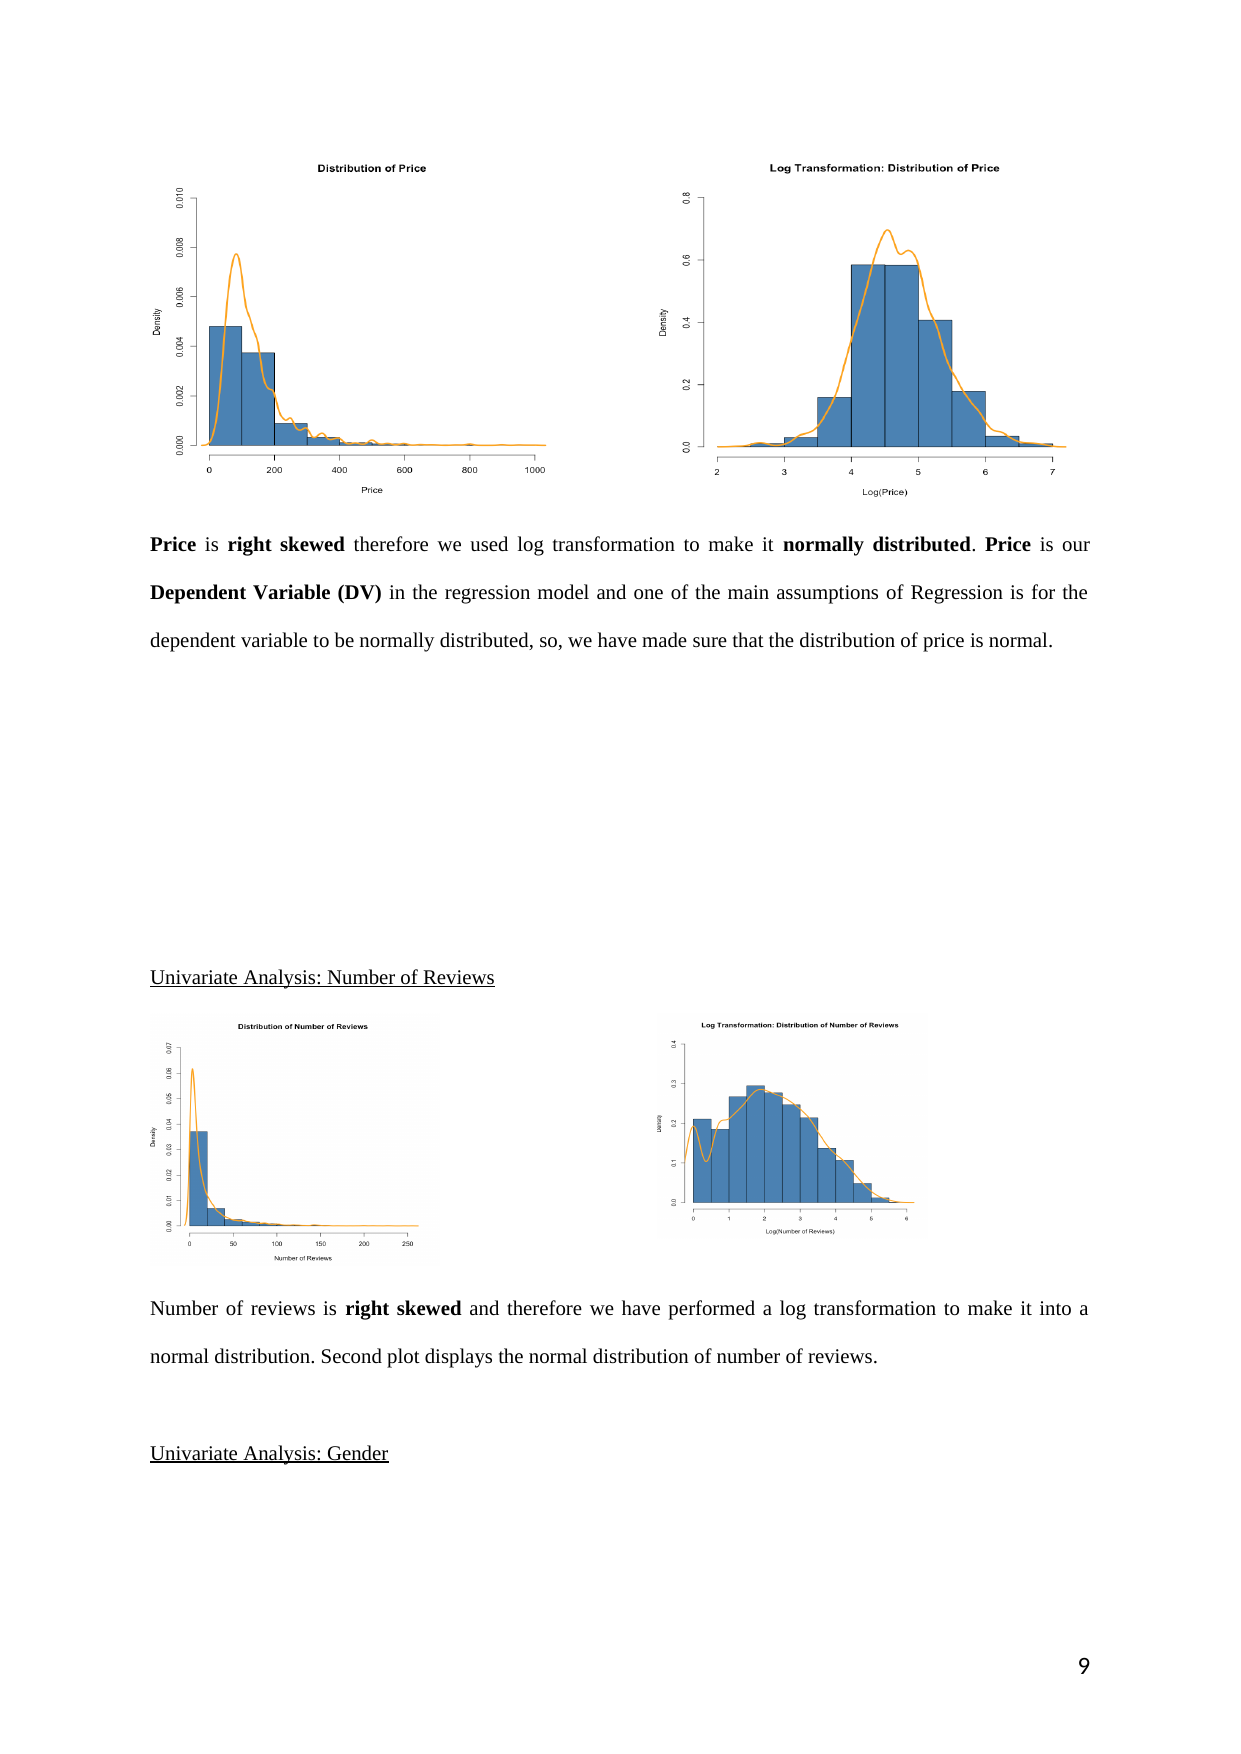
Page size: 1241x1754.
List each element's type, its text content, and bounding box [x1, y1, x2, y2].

picture [150, 1013, 440, 1266]
picture [150, 150, 571, 502]
text Univariate Analysis: Number of Reviews [150, 965, 1090, 989]
text Univariate Analysis: Gender [150, 1441, 1090, 1464]
picture [657, 150, 1085, 502]
picture [657, 1013, 929, 1239]
text Price is right skewed therefore we used log transformation to make it normally distributed. Price is our Dependent Variable (DV) in the regression model and one of the main assumptions of Regression is for the dependent variable to be normally distributed, so, we have made sure that the distribution of price is normal. [150, 532, 1090, 652]
text Number of reviews is right skewed and therefore we have performed a log transformation to make it into a normal distribution. Second plot displays the normal distribution of number of reviews. [150, 1296, 1090, 1368]
